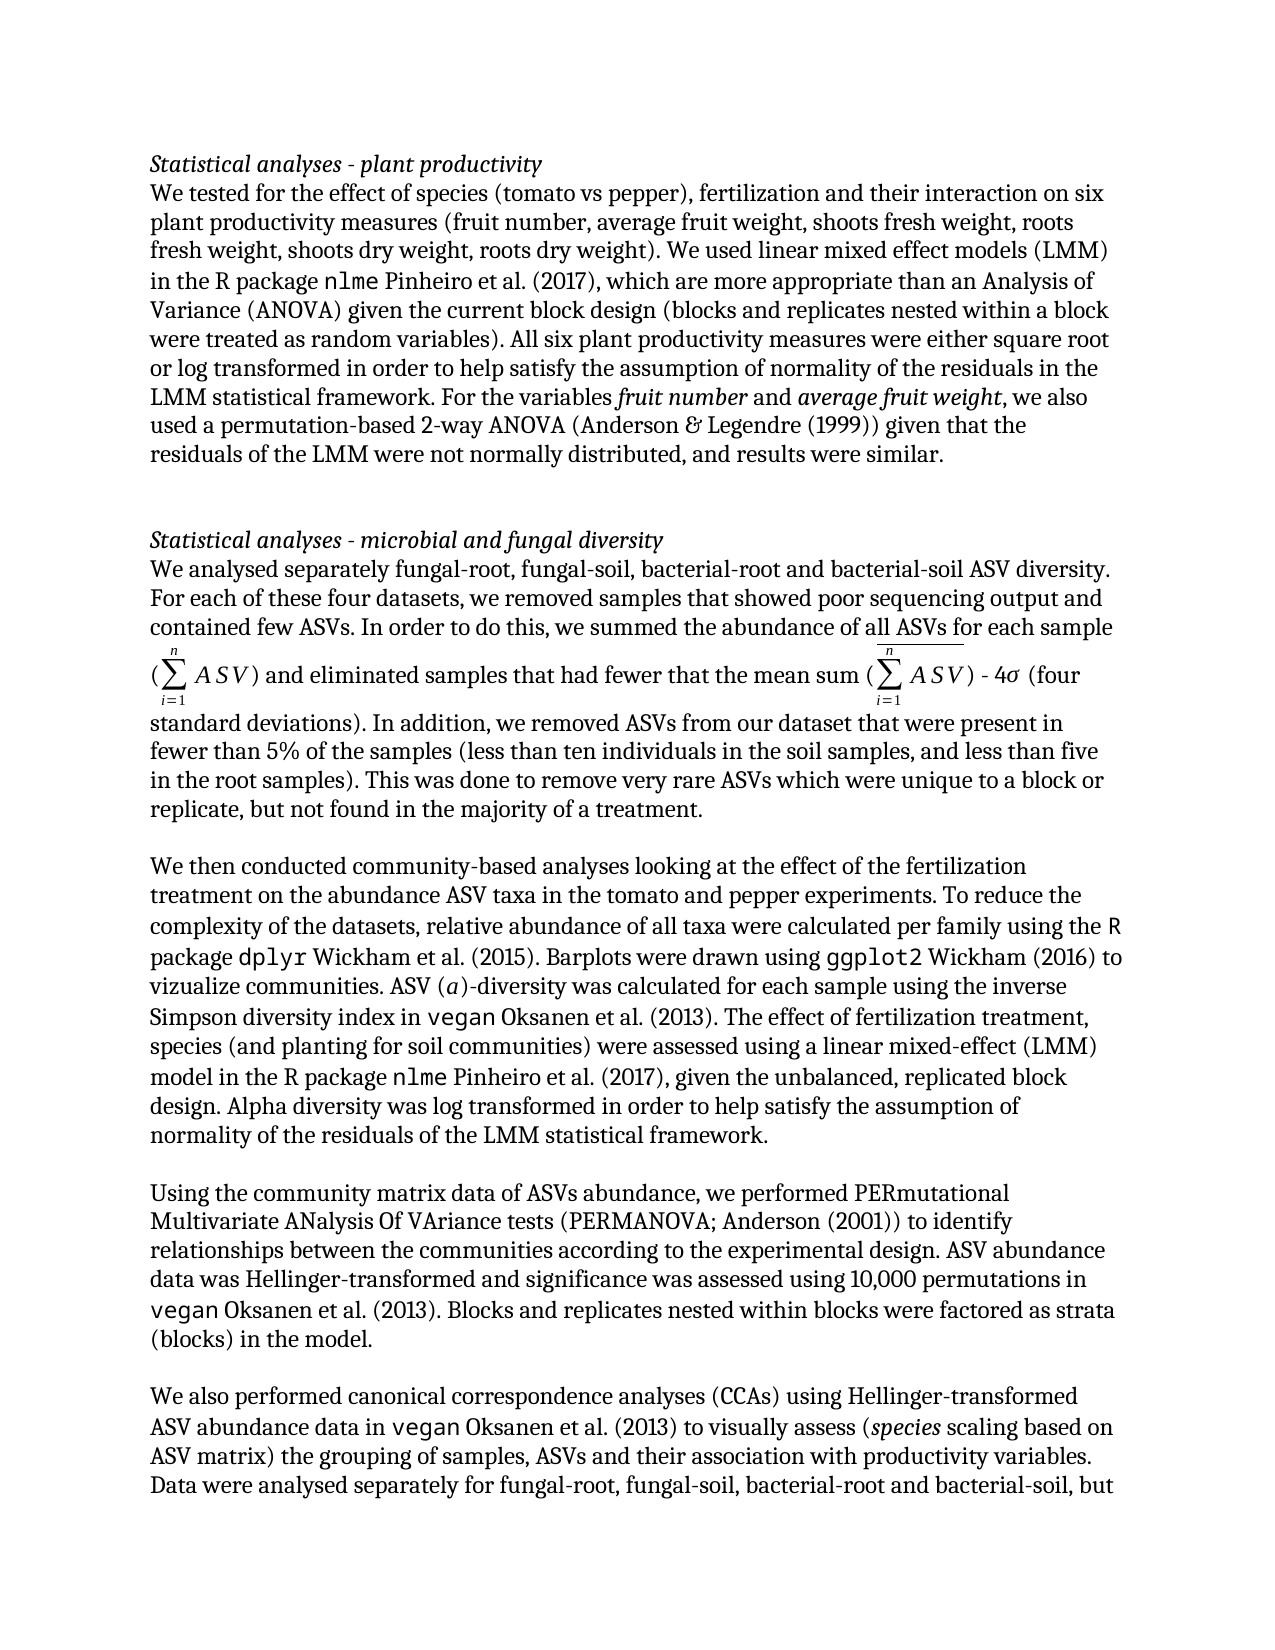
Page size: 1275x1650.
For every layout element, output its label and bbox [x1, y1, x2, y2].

text [150, 150, 1125, 1500]
